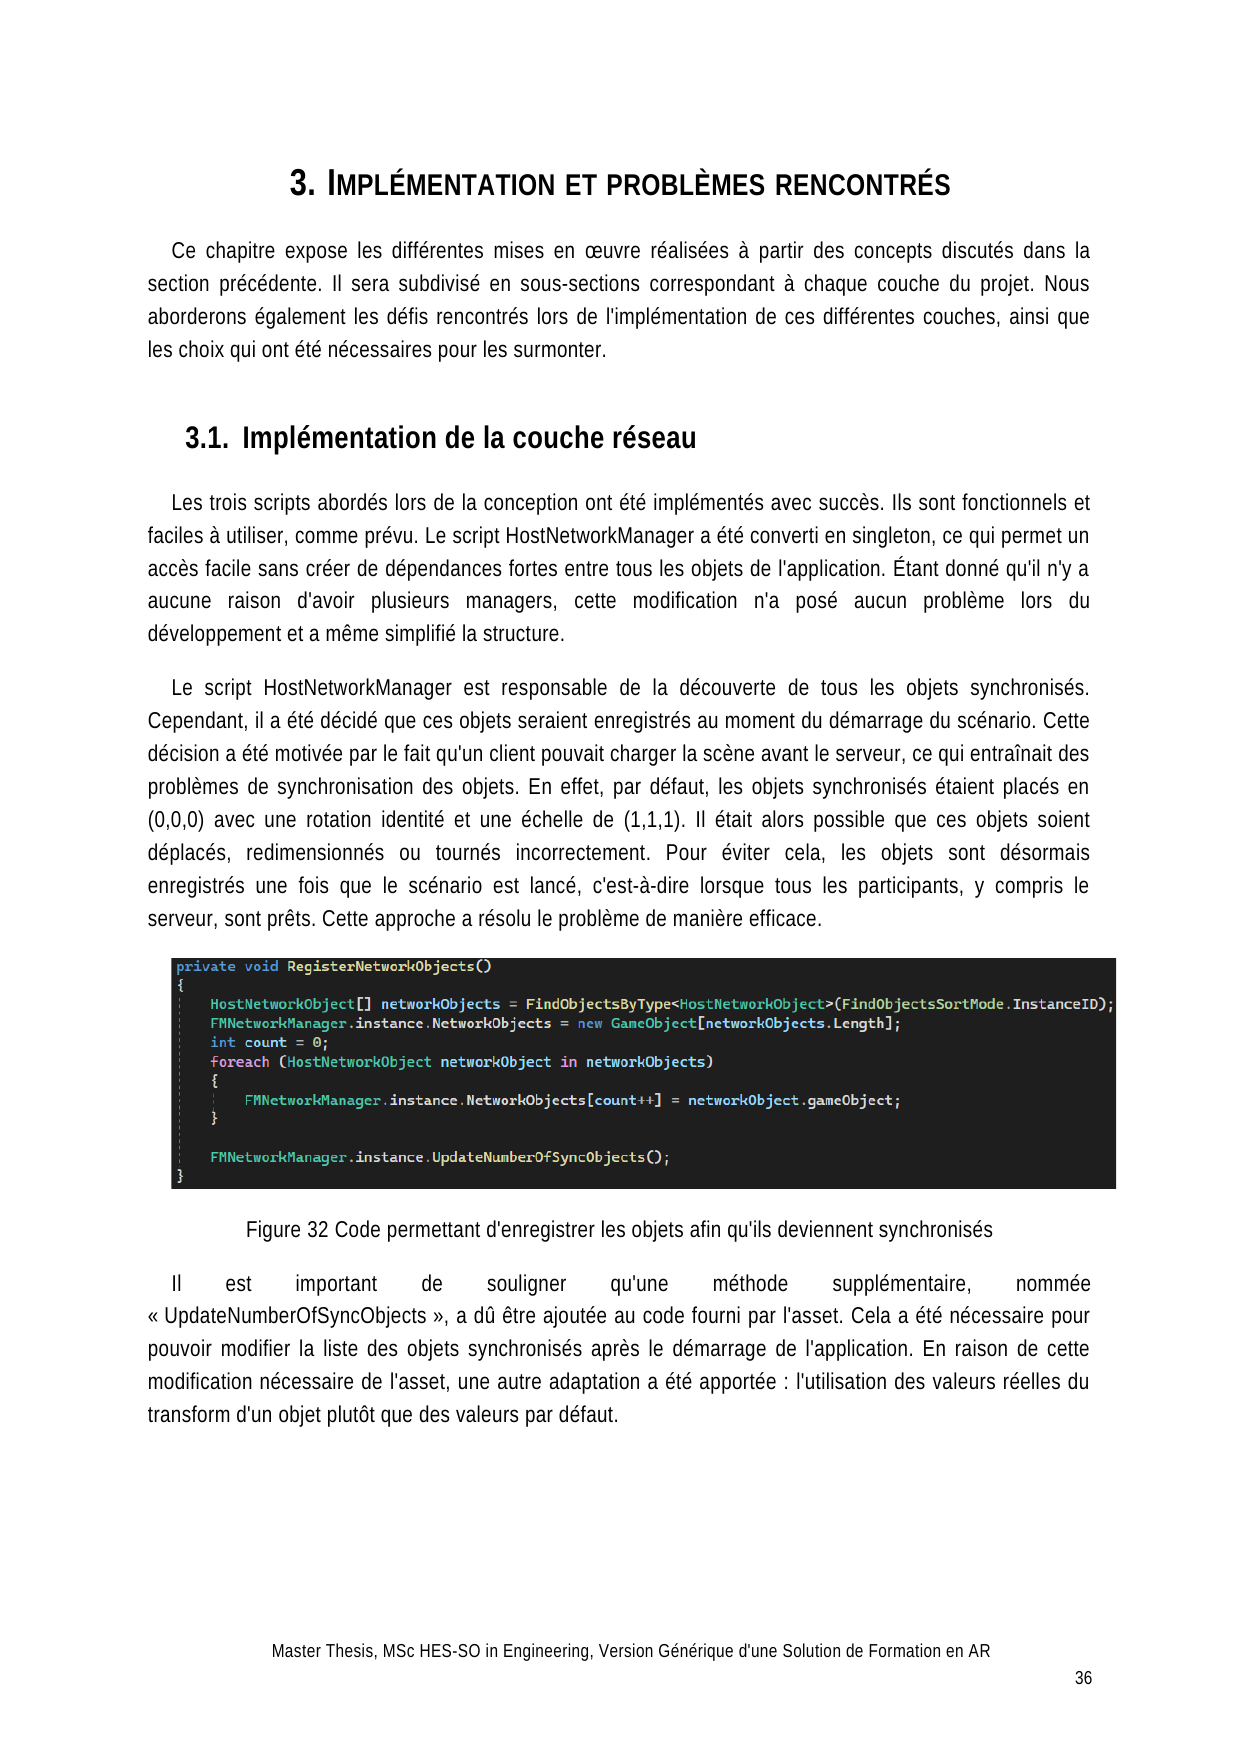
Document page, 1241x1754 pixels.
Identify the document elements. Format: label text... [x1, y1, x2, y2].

text Les trois scripts abordés lors de la conception ont été implémentés avec succès. Ils sont fonctionnels et faciles à utiliser, comme prévu. Le script HostNetworkManager a été converti en singleton, ce qui permet un accès facile sans créer de dépendances fortes entre tous les objets de l'application. Étant donné qu'il n'y a aucune raison d'avoir plusieurs managers, cette modification n'a posé aucun problème lors du développement et a même simplifié la structure. [148, 489, 1092, 647]
picture [171, 958, 1117, 1189]
text Il est important de souligner qu'une méthode supplémentaire, nommée « UpdateNumberOfSyncObjects », a dû être ajoutée au code fourni par l'asset. Cela a été nécessaire pour pouvoir modifier la liste des objets synchronisés après le démarrage de l'application. En raison de cette modification nécessaire de l'asset, une autre adaptation a été apportée : l'utilisation des valeurs réelles du transform d'un objet plutôt que des valeurs par défaut. [148, 1269, 1092, 1428]
subtitle Implémentation et problèmes rencontrés [148, 160, 1092, 203]
text Ce chapitre expose les différentes mises en œuvre réalisées à partir des concepts discutés dans la section précédente. Il sera subdivisé en sous-sections correspondant à chaque couche du projet. Nous aborderons également les défis rencontrés lors de l'implémentation de ces différentes couches, ainsi que les choix qui ont été nécessaires pour les surmonter. [148, 237, 1092, 362]
text Le script HostNetworkManager est responsable de la découverte de tous les objets synchronisés. Cependant, il a été décidé que ces objets seraient enregistrés au moment du démarrage du scénario. Cette décision a été motivée par le fait qu'un client pouvait charger la scène avant le serveur, ce qui entraînait des problèmes de synchronisation des objets. En effet, par défaut, les objets synchronisés étaient placés en (0,0,0) avec une rotation identité et une échelle de (1,1,1). Il était alors possible que ces objets soient déplacés, redimensionnés ou tournés incorrectement. Pour éviter cela, les objets sont désormais enregistrés une fois que le scénario est lancé, c'est-à-dire lorsque tous les participants, y compris le serveur, sont prêts. Cette approche a résolu le problème de manière efficace. [148, 674, 1092, 931]
text Figure 32 Code permettant d'enregistrer les objets afin qu'ils deviennent synchronisés [148, 1216, 1092, 1242]
subtitle Implémentation de la couche réseau [185, 419, 1092, 455]
